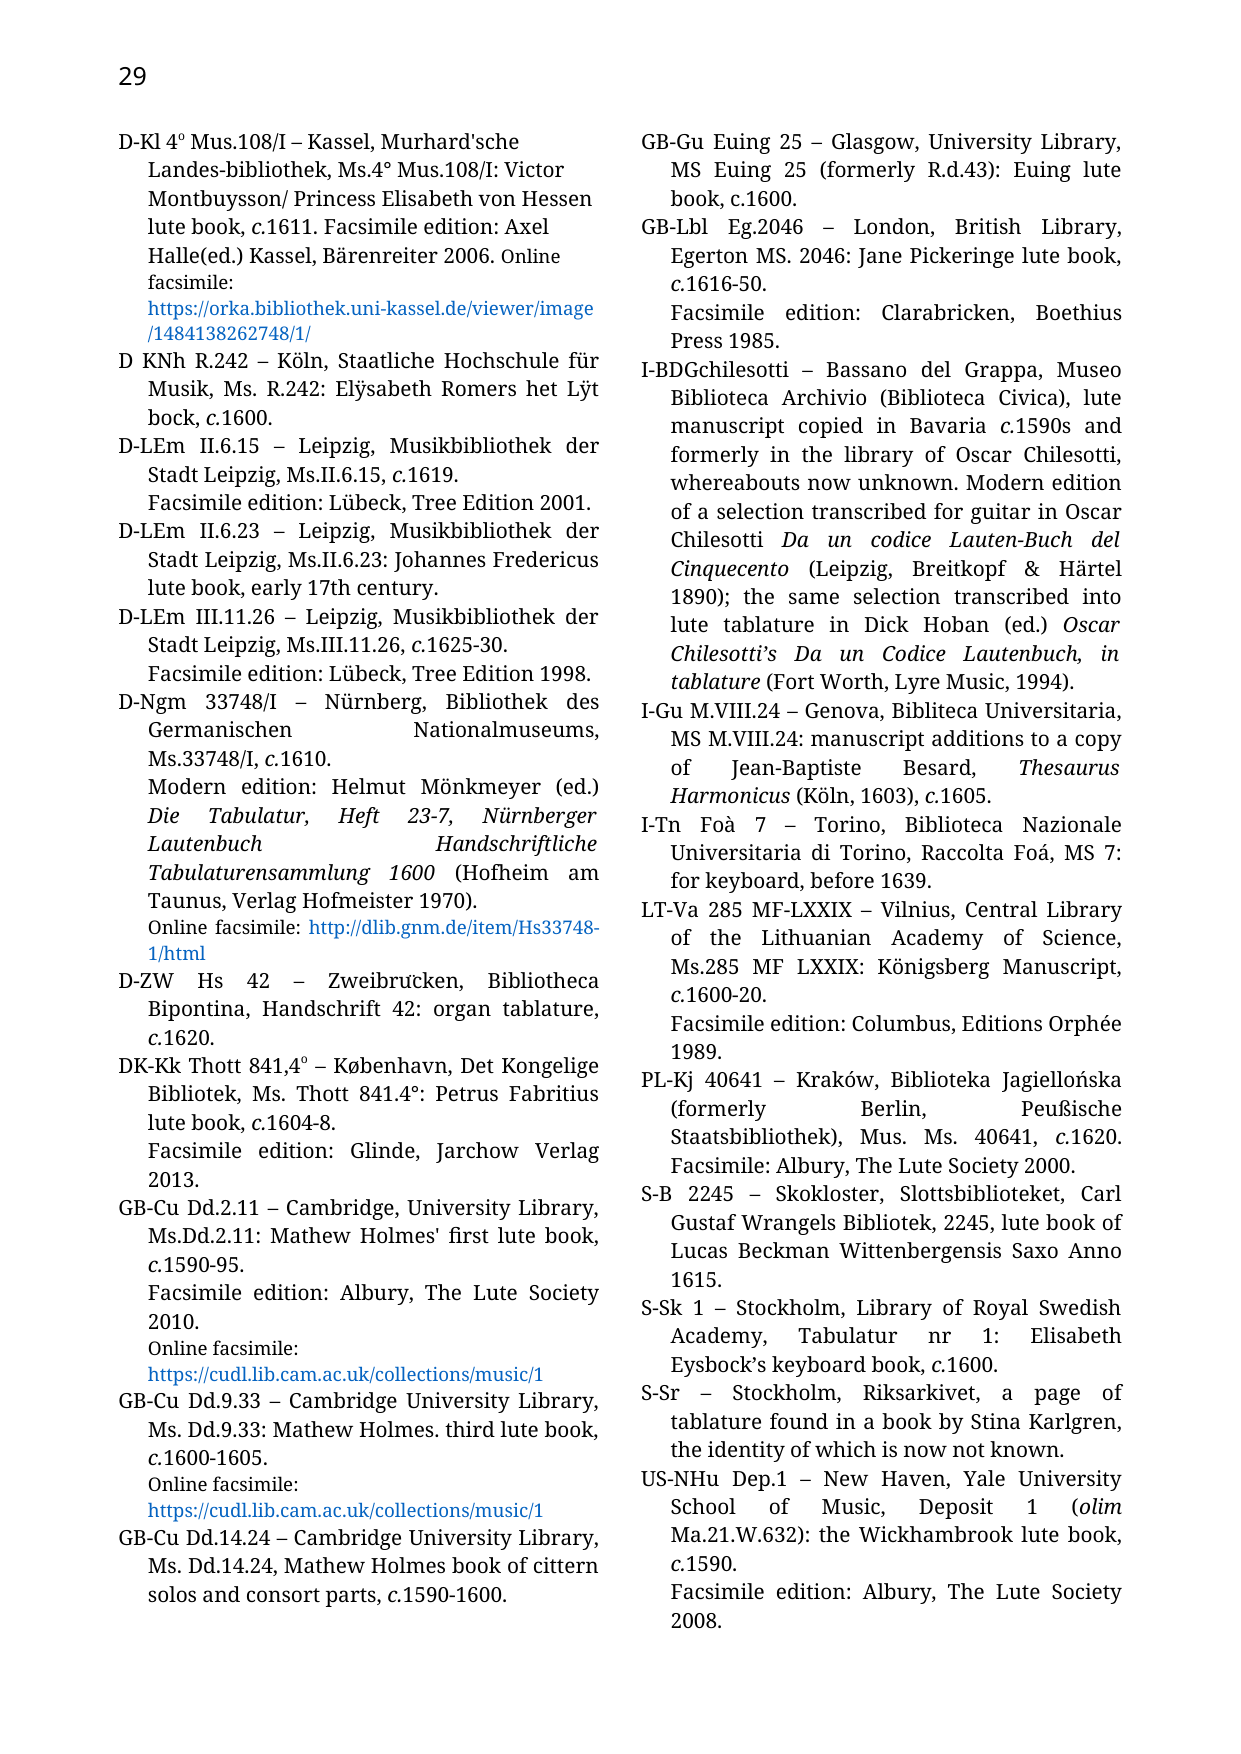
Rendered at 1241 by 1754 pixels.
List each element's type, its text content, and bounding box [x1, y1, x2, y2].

text I-BDGchilesotti – Bassano del Grappa, Museo Biblioteca Archivio (Biblioteca Civica), lute manuscript copied in Bavaria c.1590s and formerly in the library of Oscar Chilesotti, whereabouts now unknown. Modern edition of a selection transcribed for guitar in Oscar Chilesotti Da un codice Lauten-Buch del Cinquecento (Leipzig, Breitkopf & Härtel 1890); the same selection transcribed into lute tablature in Dick Hoban (ed.) Oscar Chilesotti’s Da un Codice Lautenbuch, in tablature (Fort Worth, Lyre Music, 1994). [641, 355, 1122, 696]
text D-LEm II.6.15 – Leipzig, Musikbibliothek der Stadt Leipzig, Ms.II.6.15, c.1619. [118, 431, 599, 488]
text Online facsimile: https://cudl.lib.cam.ac.uk/collections/music/1 [118, 1335, 599, 1386]
text GB-Cu Dd.14.24 – Cambridge University Library, Ms. Dd.14.24, Mathew Holmes book of cittern solos and consort parts, c.1590-1600. [118, 1523, 599, 1608]
text D KNh R.242 – Köln, Staatliche Hochschule für Musik, Ms. R.242: Elÿsabeth Romers het Lÿt bock, c.1600. [118, 346, 599, 431]
text Facsimile edition: Lübeck, Tree Edition 2001. [118, 488, 599, 517]
text Facsimile edition: Columbus, Editions Orphée 1989. [641, 1009, 1122, 1066]
text I-Gu M.VIII.24 – Genova, Bibliteca Universitaria, MS M.VIII.24: manuscript additions to a copy of Jean-Baptiste Besard, Thesaurus Harmonicus (Köln, 1603), c.1605. [641, 696, 1122, 810]
text DK-Kk Thott 841,4o – København, Det Kongelige Bibliotek, Ms. Thott 841.4°: Petrus Fabritius lute book, c.1604-8. [118, 1051, 599, 1136]
text D-LEm III.11.26 – Leipzig, Musikbibliothek der Stadt Leipzig, Ms.III.11.26, c.1625-30. [118, 602, 599, 659]
text Facsimile edition: Albury, The Lute Society 2008. [641, 1577, 1122, 1634]
text D-ZW Hs 42 – Zweibrücken, Bibliotheca Bipontina, Handschrift 42: organ tablature, c.1620. [118, 966, 599, 1051]
text S-Sr – Stockholm, Riksarkivet, a page of tablature found in a book by Stina Karlgren, the identity of which is now not known. [641, 1378, 1122, 1464]
text US-NHu Dep.1 – New Haven, Yale University School of Music, Deposit 1 (olim Ma.21.W.632): the Wickhambrook lute book, c.1590. [641, 1464, 1122, 1577]
text Facsimile edition: Lübeck, Tree Edition 1998. [118, 659, 599, 687]
text Facsimile edition: Albury, The Lute Society 2010. [118, 1278, 599, 1335]
text PL-Kj 40641 – Kraków, Biblioteka Jagiellońska (formerly Berlin, Peußische Staatsbibliothek), Mus. Ms. 40641, c.1620. Facsimile: Albury, The Lute Society 2000. [641, 1066, 1122, 1179]
text Online facsimile: http://dlib.gnm.de/item/Hs33748-1/html [118, 915, 599, 966]
text GB-Lbl Eg.2046 – London, British Library, Egerton MS. 2046: Jane Pickeringe lute book, c.1616-50. [641, 212, 1122, 298]
text D-Kl 4o Mus.108/I – Kassel, Murhard'sche Landes-bibliothek, Ms.4° Mus.108/I: Victor Montbuysson/ Princess Elisabeth von Hessen lute book, c.1611. Facsimile edition: Axel Halle(ed.) Kassel, Bärenreiter 2006. Online facsimile: https://orka.bibliothek.uni-kassel.de/viewer/image/1484138262748/1/ [118, 127, 599, 346]
text S-B 2245 – Skokloster, Slottsbiblioteket, Carl Gustaf Wrangels Bibliotek, 2245, lute book of Lucas Beckman Wittenbergensis Saxo Anno 1615. [641, 1179, 1122, 1293]
text LT-Va 285 MF-LXXIX – Vilnius, Central Library of the Lithuanian Academy of Science, Ms.285 MF LXXIX: Königsberg Manuscript, c.1600-20. [641, 895, 1122, 1009]
text GB-Cu Dd.9.33 – Cambridge University Library, Ms. Dd.9.33: Mathew Holmes. third lute book, c.1600-1605. [118, 1386, 599, 1472]
text GB-Gu Euing 25 – Glasgow, University Library, MS Euing 25 (formerly R.d.43): Euing lute book, c.1600. [641, 127, 1122, 212]
text Modern edition: Helmut Mönkmeyer (ed.) Die Tabulatur, Heft 23-7, Nürnberger Lautenbuch Handschriftliche Tabulaturensammlung 1600 (Hofheim am Taunus, Verlag Hofmeister 1970). [118, 772, 599, 915]
text I-Tn Foà 7 – Torino, Biblioteca Nazionale Universitaria di Torino, Raccolta Foá, MS 7: for keyboard, before 1639. [641, 810, 1122, 895]
text Facsimile edition: Glinde, Jarchow Verlag 2013. [118, 1136, 599, 1193]
text S-Sk 1 – Stockholm, Library of Royal Swedish Academy, Tabulatur nr 1: Elisabeth Eysbock’s keyboard book, c.1600. [641, 1293, 1122, 1378]
text GB-Cu Dd.2.11 – Cambridge, University Library, Ms.Dd.2.11: Mathew Holmes' first lute book, c.1590-95. [118, 1193, 599, 1278]
text D-LEm II.6.23 – Leipzig, Musikbibliothek der Stadt Leipzig, Ms.II.6.23: Johannes Fredericus lute book, early 17th century. [118, 517, 599, 602]
text Facsimile edition: Clarabricken, Boethius Press 1985. [670, 298, 1122, 355]
text Online facsimile: https://cudl.lib.cam.ac.uk/collections/music/1 [118, 1472, 599, 1523]
text D-Ngm 33748/I – Nürnberg, Bibliothek des Germanischen Nationalmuseums, Ms.33748/I, c.1610. [118, 687, 599, 772]
